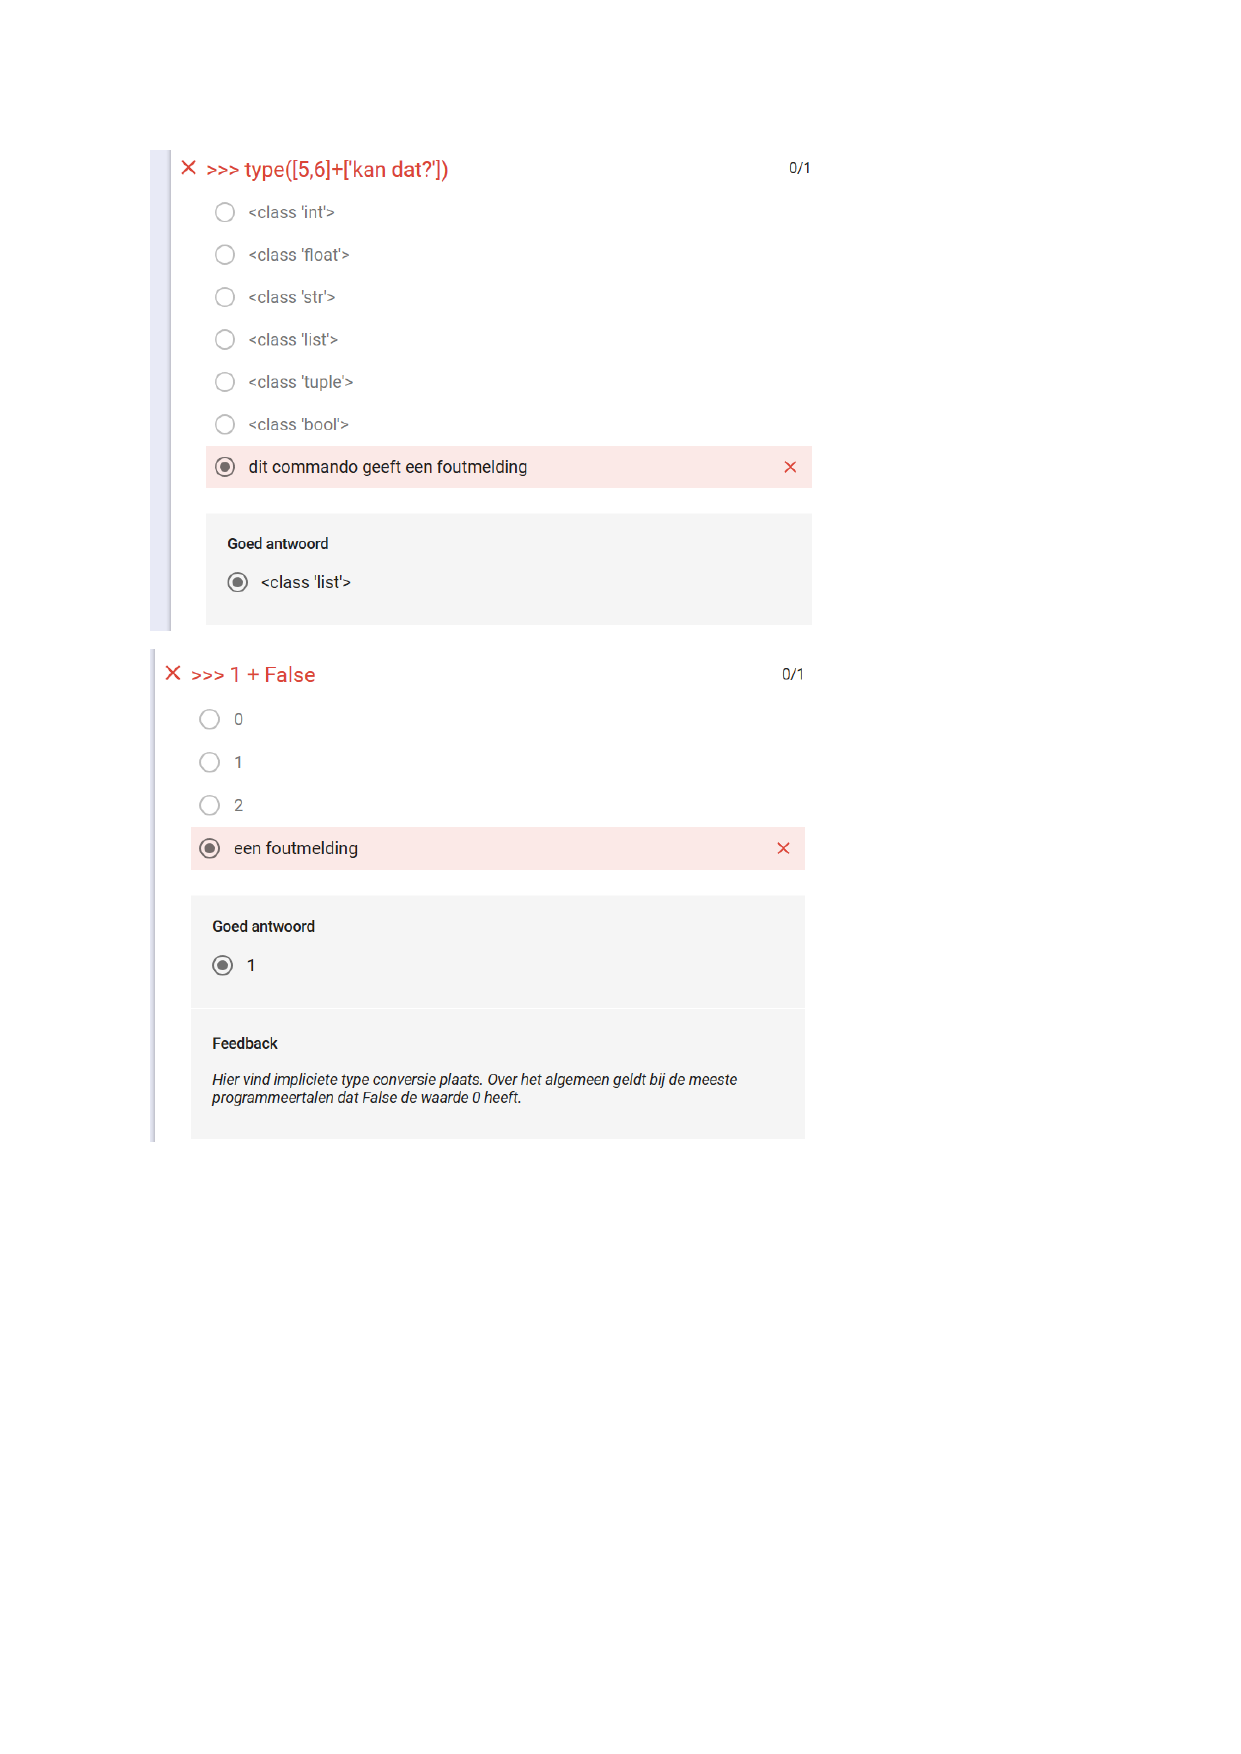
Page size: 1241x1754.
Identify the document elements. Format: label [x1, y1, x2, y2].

picture [150, 150, 818, 631]
picture [150, 649, 820, 1142]
